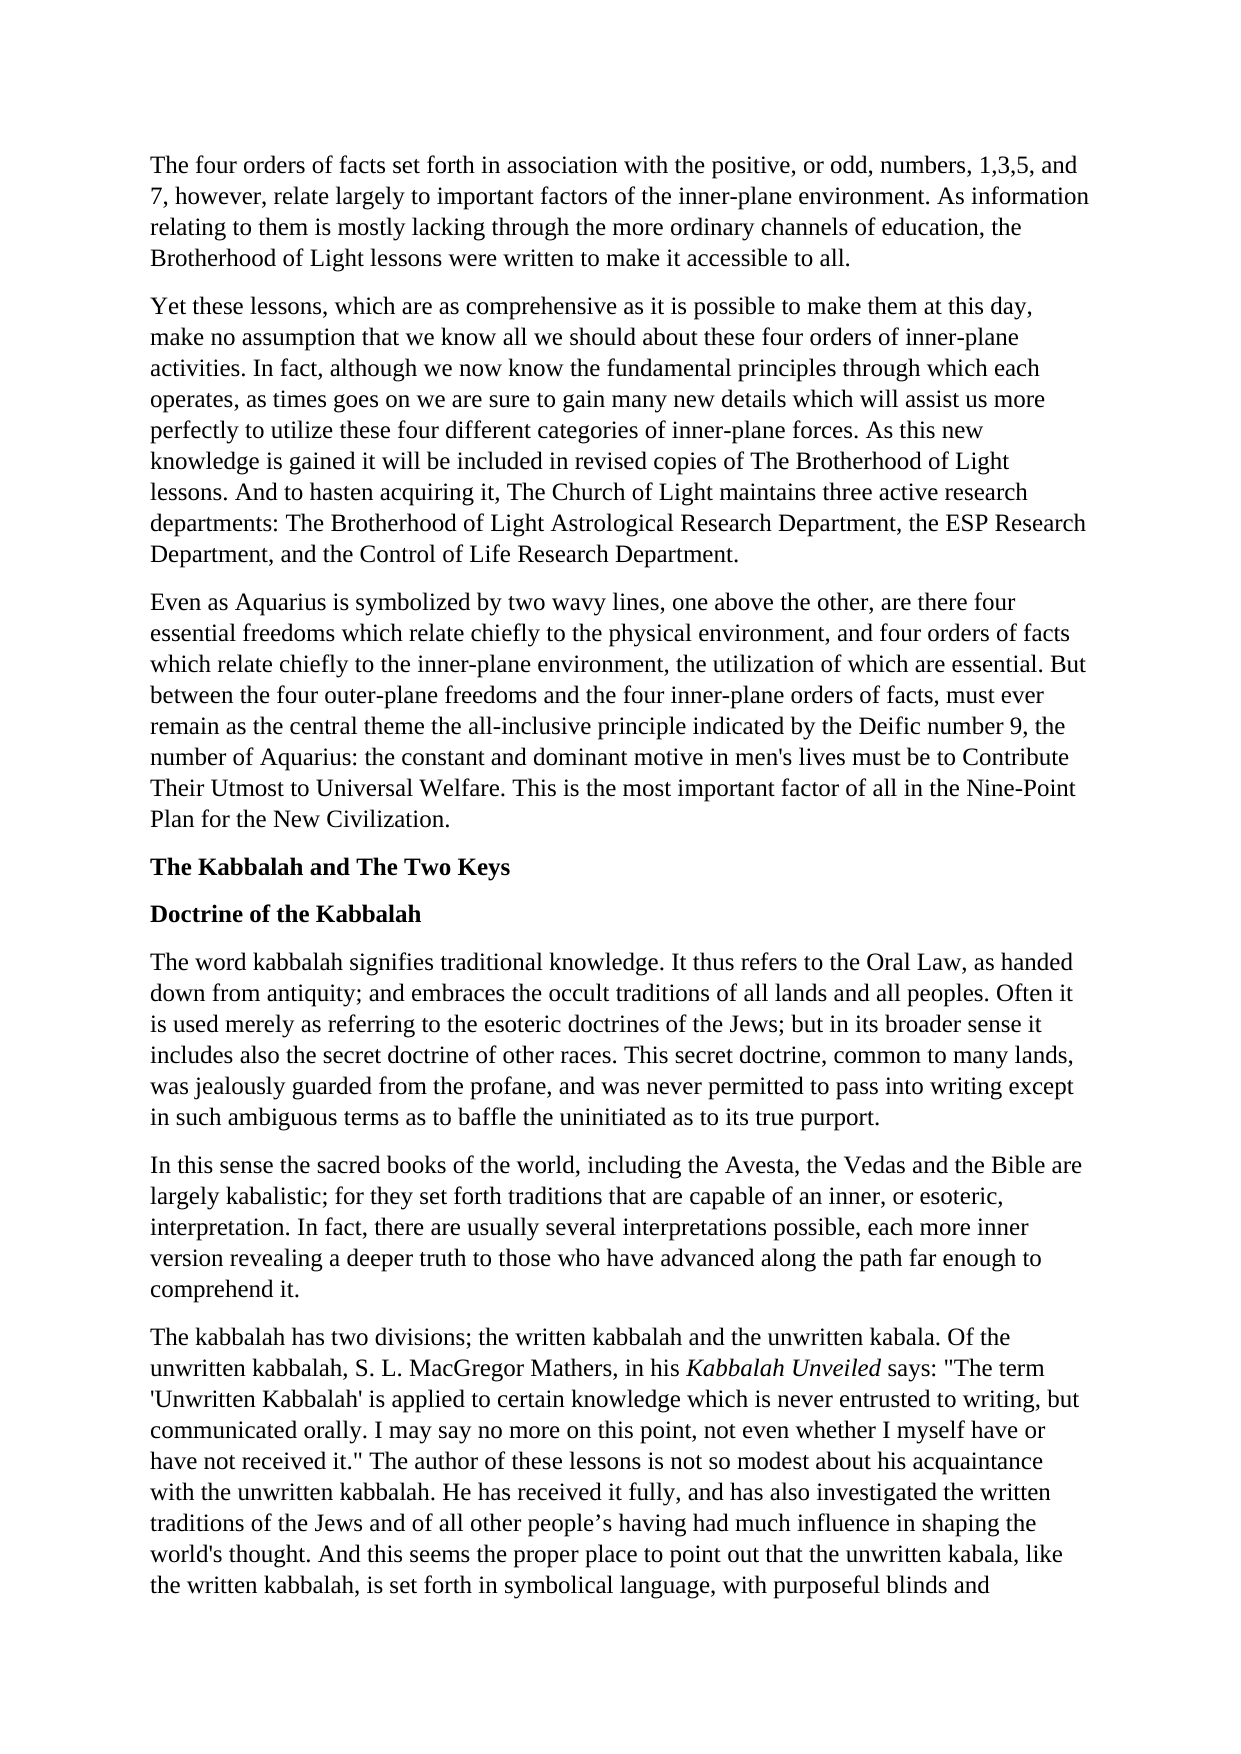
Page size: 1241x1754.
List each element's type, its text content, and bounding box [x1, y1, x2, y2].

text Doctrine of the Kabbalah [150, 899, 1090, 928]
text Yet these lessons, which are as comprehensive as it is possible to make them at this day, make no assumption that we know all we should about these four orders of inner-plane activities. In fact, although we now know the fundamental principles through which each operates, as times goes on we are sure to gain many new details which will assist us more perfectly to utilize these four different categories of inner-plane forces. As this new knowledge is gained it will be included in revised copies of The Brotherhood of Light lessons. And to hasten acquiring it, The Church of Light maintains three active research departments: The Brotherhood of Light Astrological Research Department, the ESP Research Department, and the Control of Life Research Department. [150, 291, 1090, 568]
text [150, 1322, 1090, 1599]
text In this sense the sacred books of the world, including the Avesta, the Vedas and the Bible are largely kabalistic; for they set forth traditions that are capable of an inner, or esoteric, interpretation. In fact, there are usually several interpretations possible, each more inner version revealing a deeper truth to those who have advanced along the path far enough to comprehend it. [150, 1150, 1090, 1303]
text The Kabbalah and The Two Keys [150, 852, 1090, 881]
text The word kabbalah signifies traditional knowledge. It thus refers to the Oral Law, as handed down from antiquity; and embraces the occult traditions of all lands and all peoples. Often it is used merely as referring to the esoteric doctrines of the Jews; but in its broader sense it includes also the secret doctrine of other races. This secret doctrine, common to many lands, was jealously guarded from the profane, and was never permitted to pass into writing except in such ambiguous terms as to baffle the uninitiated as to its true purport. [150, 947, 1090, 1131]
text Even as Aquarius is symbolized by two wavy lines, one above the other, are there four essential freedoms which relate chiefly to the physical environment, and four orders of facts which relate chiefly to the inner-plane environment, the utilization of which are essential. But between the four outer-plane freedoms and the four inner-plane orders of facts, must ever remain as the central theme the all-inclusive principle indicated by the Deific number 9, the number of Aquarius: the constant and dominant motive in men's lives must be to Contribute Their Utmost to Universal Welfare. This is the most important factor of all in the Nine-Point Plan for the New Civilization. [150, 587, 1090, 833]
text The four orders of facts set forth in association with the positive, or odd, numbers, 1,3,5, and 7, however, relate largely to important factors of the inner-plane environment. As information relating to them is mostly lacking through the more ordinary channels of education, the Brotherhood of Light lessons were written to make it accessible to all. [150, 150, 1090, 272]
